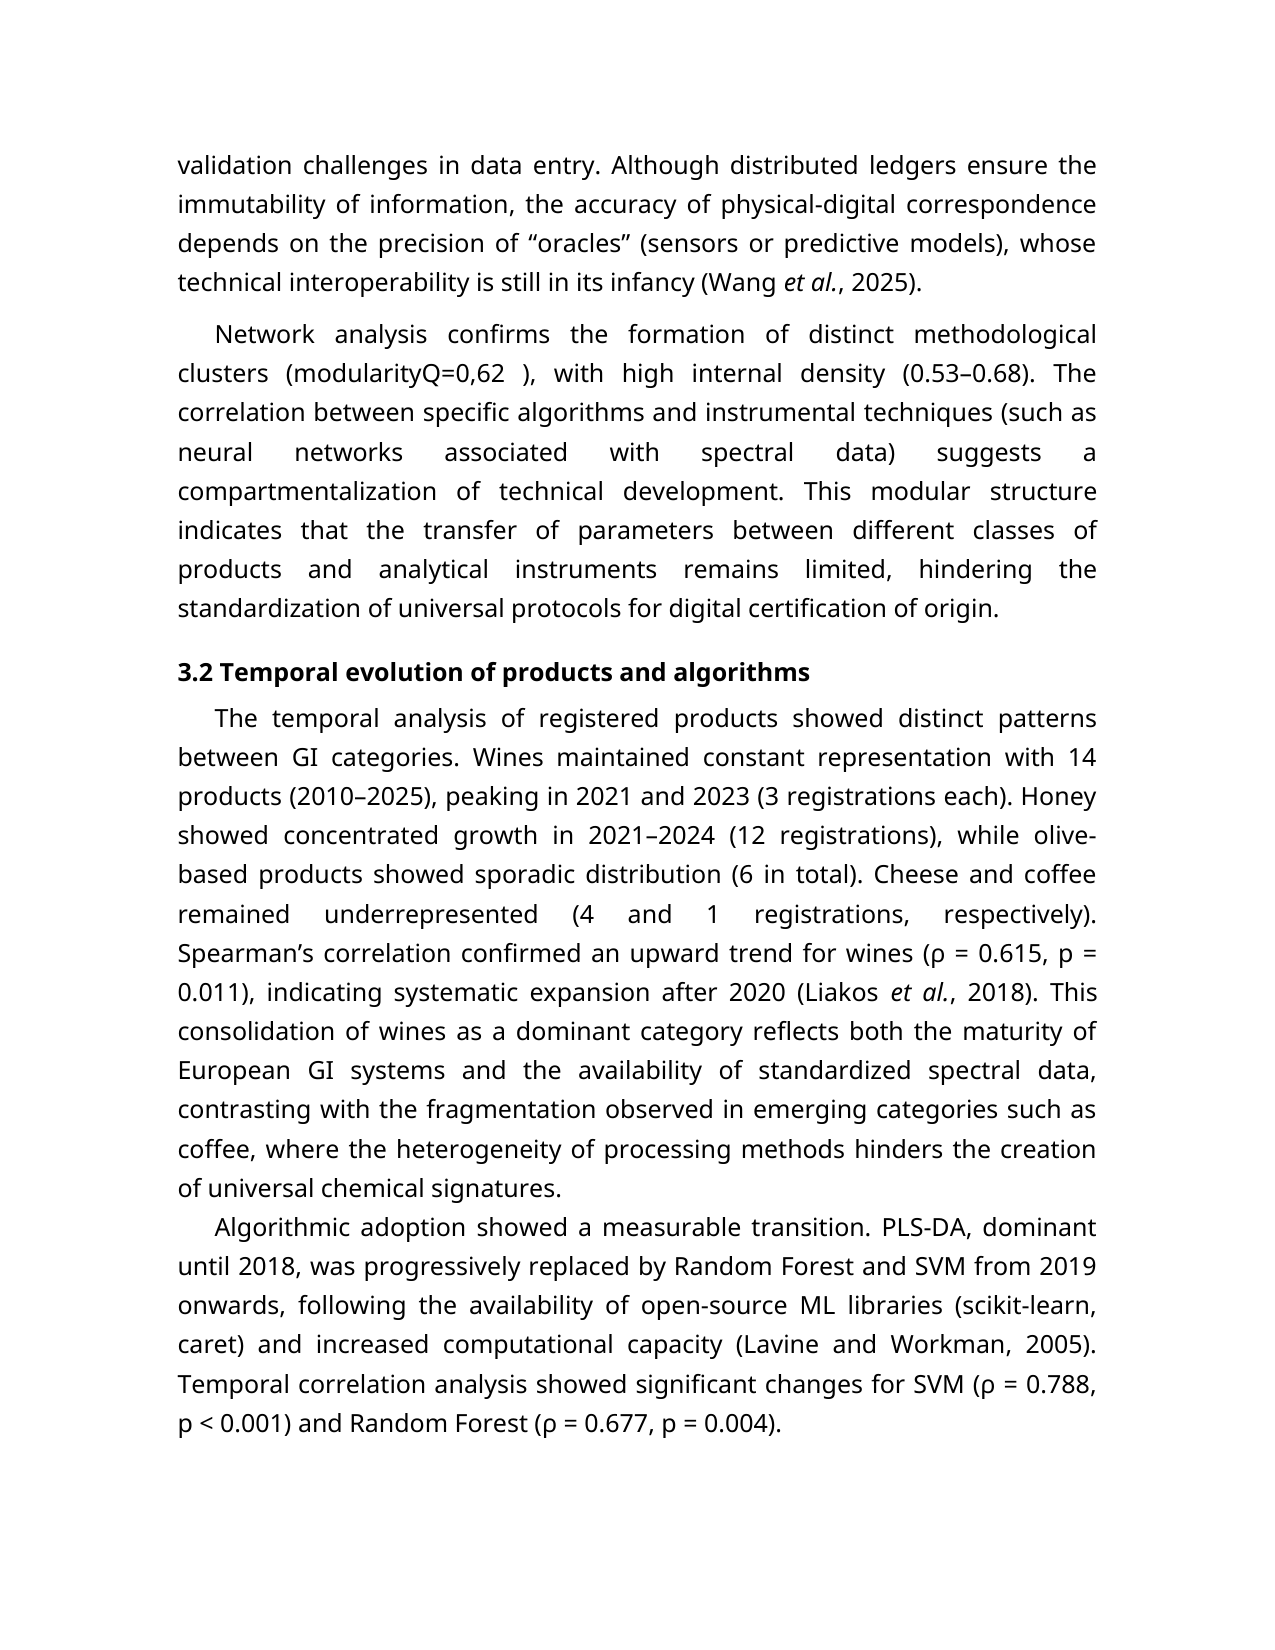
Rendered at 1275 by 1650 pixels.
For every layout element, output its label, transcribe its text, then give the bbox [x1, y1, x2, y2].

text Algorithmic adoption showed a measurable transition. PLS-DA, dominant until 2018, was progressively replaced by Random Forest and SVM from 2019 onwards, following the availability of open-source ML libraries (scikit-learn, caret) and increased computational capacity (Lavine and Workman, 2005). Temporal correlation analysis showed significant changes for SVM (ρ = 0.788, p < 0.001) and Random Forest (ρ = 0.677, p = 0.004). [177, 1210, 1098, 1439]
text Network analysis confirms the formation of distinct methodological clusters (modularityQ=0,62 ), with high internal density (0.53–0.68). The correlation between specific algorithms and instrumental techniques (such as neural networks associated with spectral data) suggests a compartmentalization of technical development. This modular structure indicates that the transfer of parameters between different classes of products and analytical instruments remains limited, hindering the standardization of universal protocols for digital certification of origin. [177, 317, 1098, 625]
subtitle 3.2 Temporal evolution of products and algorithms [177, 655, 1098, 689]
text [177, 148, 1098, 299]
